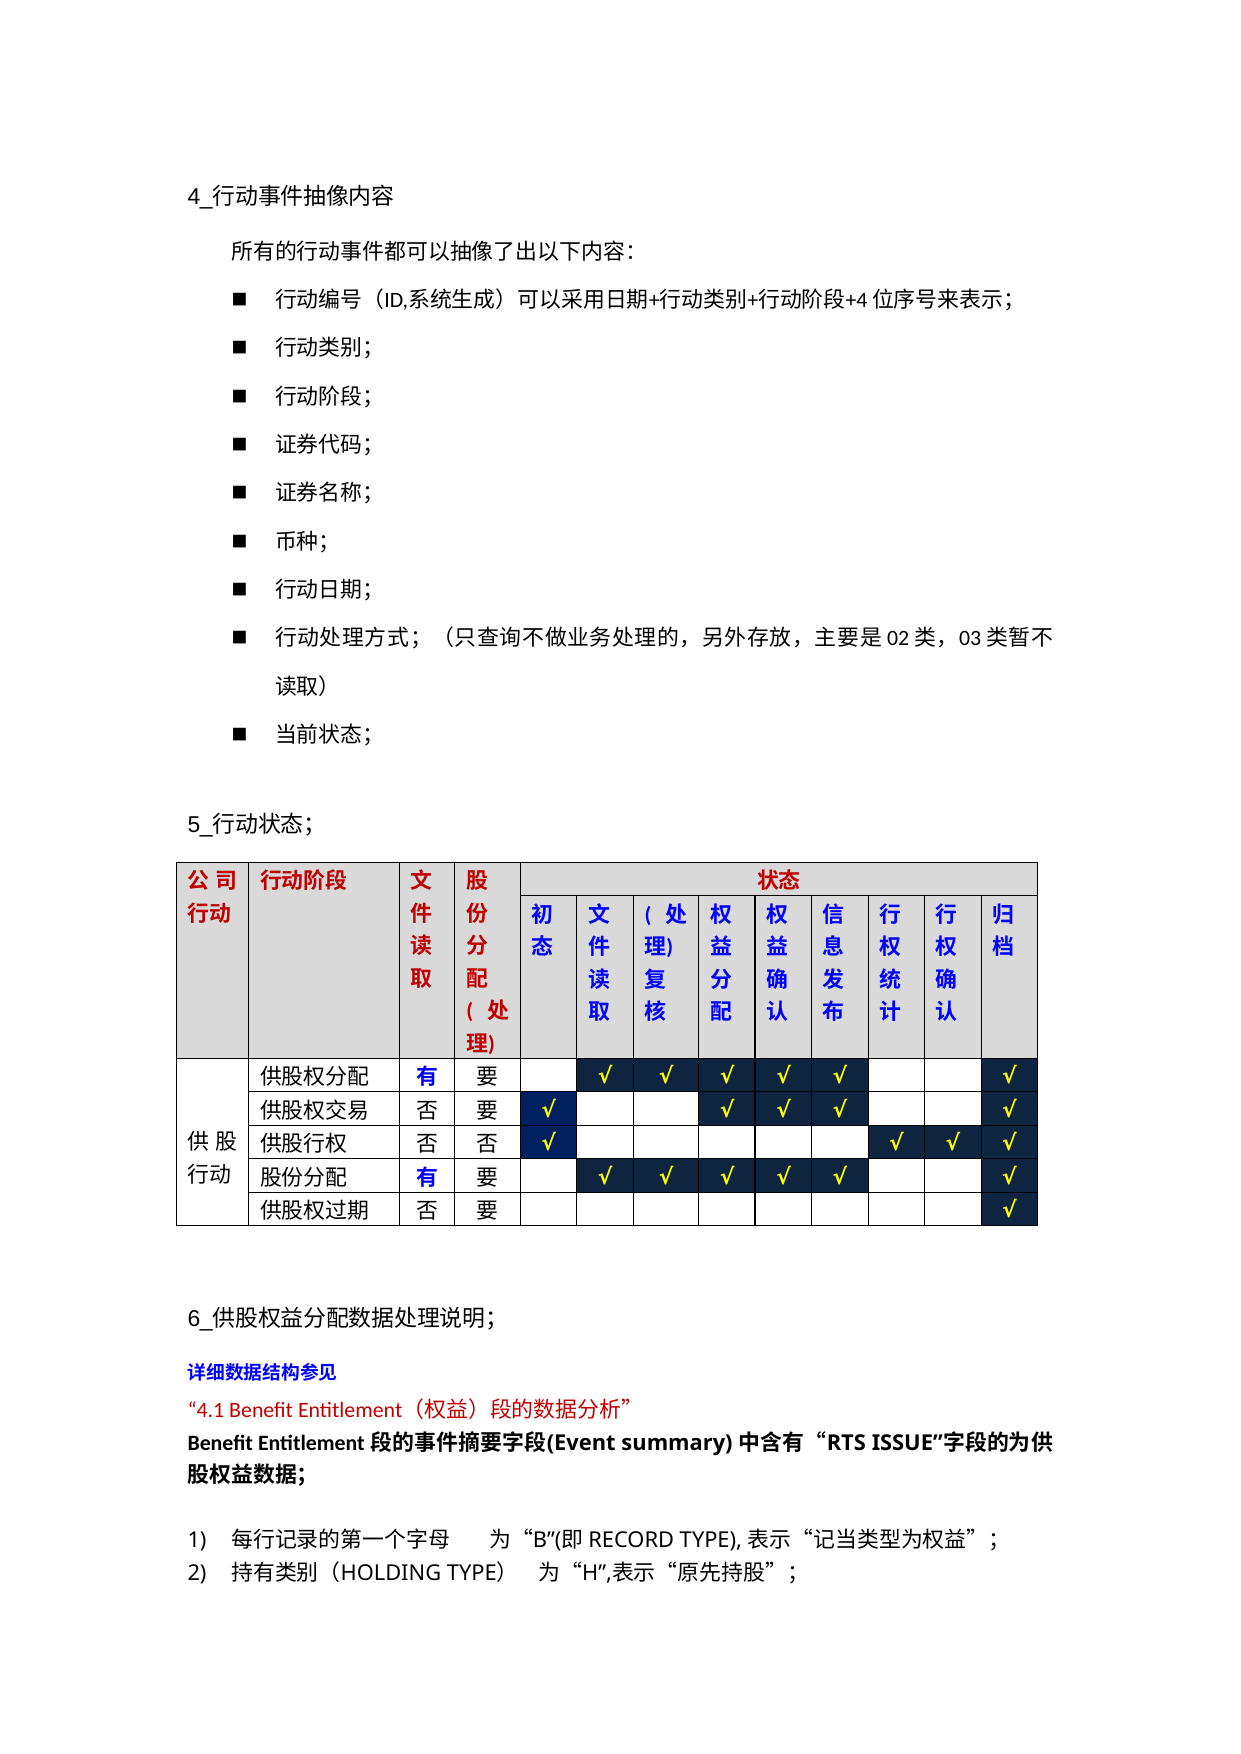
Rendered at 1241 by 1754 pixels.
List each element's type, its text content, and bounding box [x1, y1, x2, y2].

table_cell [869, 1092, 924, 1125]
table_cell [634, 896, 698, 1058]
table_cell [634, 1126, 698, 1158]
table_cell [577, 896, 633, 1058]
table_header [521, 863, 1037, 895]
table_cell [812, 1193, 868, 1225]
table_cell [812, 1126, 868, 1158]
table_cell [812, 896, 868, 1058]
list 证券代码； [231, 427, 1053, 459]
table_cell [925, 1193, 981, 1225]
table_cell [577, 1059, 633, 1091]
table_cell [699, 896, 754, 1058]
text 所有的行动事件都可以抽像了出以下内容： [187, 233, 1053, 266]
list 当前状态； [231, 717, 1053, 749]
subtitle 4_行动事件抽像内容 [187, 162, 1053, 227]
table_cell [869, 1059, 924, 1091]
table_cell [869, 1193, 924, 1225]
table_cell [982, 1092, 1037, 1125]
list 行动日期； [231, 572, 1053, 604]
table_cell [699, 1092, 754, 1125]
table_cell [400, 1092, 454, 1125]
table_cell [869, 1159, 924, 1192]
list 行动阶段； [231, 378, 1053, 411]
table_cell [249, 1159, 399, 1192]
list 持有类别（HOLDING TYPE） 为“H”,表示“原先持股”； [187, 1554, 1053, 1587]
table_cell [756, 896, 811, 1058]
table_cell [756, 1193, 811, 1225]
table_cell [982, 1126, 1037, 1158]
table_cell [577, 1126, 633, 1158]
list 每行记录的第一个字母 为“B”(即 RECORD TYPE), 表示“记当类型为权益”； [187, 1522, 1053, 1554]
list 证券名称； [231, 475, 1053, 507]
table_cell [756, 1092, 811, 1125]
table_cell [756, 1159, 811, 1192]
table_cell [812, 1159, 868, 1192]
list 行动类别； [231, 330, 1053, 362]
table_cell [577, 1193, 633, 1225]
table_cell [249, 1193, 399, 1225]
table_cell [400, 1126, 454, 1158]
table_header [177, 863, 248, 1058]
list 行动处理方式；（只查询不做业务处理的，另外存放，主要是02类，03类暂不读取） [231, 620, 1053, 701]
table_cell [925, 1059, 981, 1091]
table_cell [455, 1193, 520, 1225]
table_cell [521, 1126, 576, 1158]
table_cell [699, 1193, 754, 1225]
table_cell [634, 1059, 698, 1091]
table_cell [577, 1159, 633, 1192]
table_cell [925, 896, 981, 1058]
subtitle 6_供股权益分配数据处理说明； [187, 1284, 1053, 1349]
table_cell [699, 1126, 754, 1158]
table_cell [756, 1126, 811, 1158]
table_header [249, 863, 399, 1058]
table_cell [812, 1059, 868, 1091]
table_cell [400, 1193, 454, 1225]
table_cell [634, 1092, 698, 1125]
list 行动编号（ID,系统生成）可以采用日期+行动类别+行动阶段+4位序号来表示； [231, 282, 1053, 314]
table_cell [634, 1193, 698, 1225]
text 详细数据结构参见 [187, 1355, 1053, 1388]
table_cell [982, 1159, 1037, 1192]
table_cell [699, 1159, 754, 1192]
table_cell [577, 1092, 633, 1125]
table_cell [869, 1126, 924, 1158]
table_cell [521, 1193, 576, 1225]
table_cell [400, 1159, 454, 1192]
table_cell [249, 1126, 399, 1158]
subtitle 5_行动状态； [187, 790, 1053, 855]
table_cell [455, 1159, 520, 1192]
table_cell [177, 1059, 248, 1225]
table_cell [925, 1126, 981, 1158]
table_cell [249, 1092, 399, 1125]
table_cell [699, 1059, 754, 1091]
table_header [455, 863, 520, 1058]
list 币种； [231, 523, 1053, 556]
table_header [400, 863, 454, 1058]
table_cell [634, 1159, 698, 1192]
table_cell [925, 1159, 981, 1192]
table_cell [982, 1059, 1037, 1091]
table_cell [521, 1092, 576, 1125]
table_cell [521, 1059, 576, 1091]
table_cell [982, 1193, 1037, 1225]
text Benefit Entitlement 段的事件摘要字段(Event summary) 中含有“RTS ISSUE”字段的为供股权益数据； [187, 1424, 1053, 1489]
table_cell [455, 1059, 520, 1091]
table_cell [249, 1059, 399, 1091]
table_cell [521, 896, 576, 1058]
text “4.1 Benefit Entitlement（权益）段的数据分析” [187, 1392, 1053, 1424]
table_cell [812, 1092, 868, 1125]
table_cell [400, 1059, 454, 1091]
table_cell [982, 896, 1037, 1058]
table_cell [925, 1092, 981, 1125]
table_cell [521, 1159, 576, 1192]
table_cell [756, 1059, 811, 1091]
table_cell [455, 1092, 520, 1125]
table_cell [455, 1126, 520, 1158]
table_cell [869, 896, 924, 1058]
